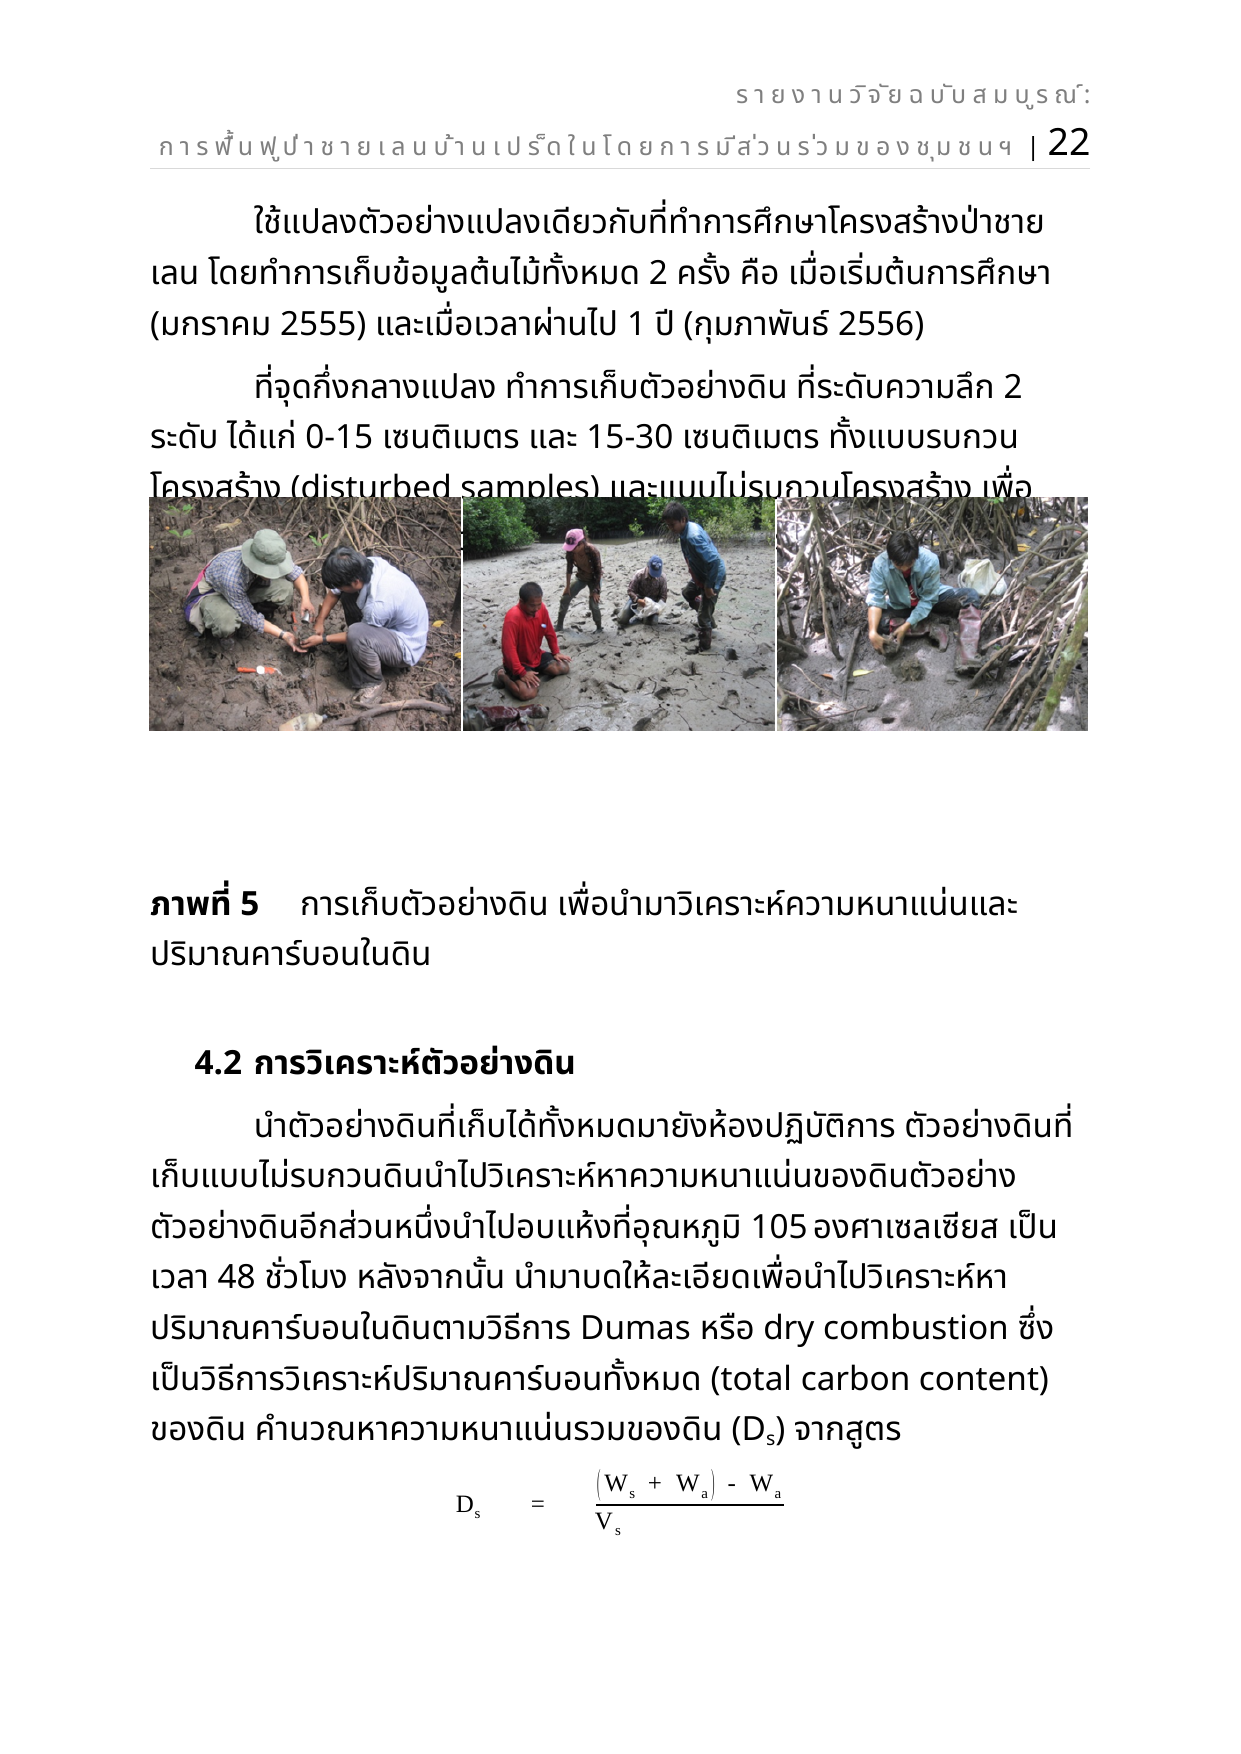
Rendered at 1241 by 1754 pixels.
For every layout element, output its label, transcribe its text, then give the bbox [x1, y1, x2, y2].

picture [147, 495, 1089, 732]
text ที่จุดกึ่งกลางแปลง ทำการเก็บตัวอย่างดิน ที่ระดับความลึก 2 ระดับ ได้แก่ 0-15 เซนติเมตร และ 15-30 เซนติเมตร ทั้งแบบรบกวนโครงสร้าง (disturbed samples) และแบบไม่รบกวนโครงสร้าง เพื่อวิเคราะห์ความหนาแน่นรวมของดินและปริมาณคาร์บอนในดิน (ภาพที่ 5) [150, 363, 1090, 565]
text ใช้แปลงตัวอย่างแปลงเดียวกับที่ทำการศึกษาโครงสร้างป่าชายเลน โดยทำการเก็บข้อมูลต้นไม้ทั้งหมด 2 ครั้ง คือ เมื่อเริ่มต้นการศึกษา (มกราคม 2555) และเมื่อเวลาผ่านไป 1 ปี (กุมภาพันธ์ 2556) [150, 198, 1090, 350]
text นำตัวอย่างดินที่เก็บได้ทั้งหมดมายังห้องปฏิบัติการ ตัวอย่างดินที่เก็บแบบไม่รบกวนดินนำไปวิเคราะห์หาความหนาแน่นของดินตัวอย่าง ตัวอย่างดินอีกส่วนหนึ่งนำไปอบแห้งที่อุณหภูมิ 105 องศาเซลเซียส เป็นเวลา 48 ชั่วโมง หลังจากนั้น นำมาบดให้ละเอียดเพื่อนำไปวิเคราะห์หาปริมาณคาร์บอนในดินตามวิธีการ Dumas หรือ dry combustion ซึ่งเป็นวิธีการวิเคราะห์ปริมาณคาร์บอนทั้งหมด (total carbon content) ของดิน คำนวณหาความหนาแน่นรวมของดิน (Ds) จากสูตร [150, 1102, 1090, 1456]
text ภาพที่ 5 การเก็บตัวอย่างดิน เพื่อนำมาวิเคราะห์ความหนาแน่นและปริมาณคาร์บอนในดิน [150, 880, 1090, 981]
text 4.2 การวิเคราะห์ตัวอย่างดิน [150, 1039, 1090, 1089]
